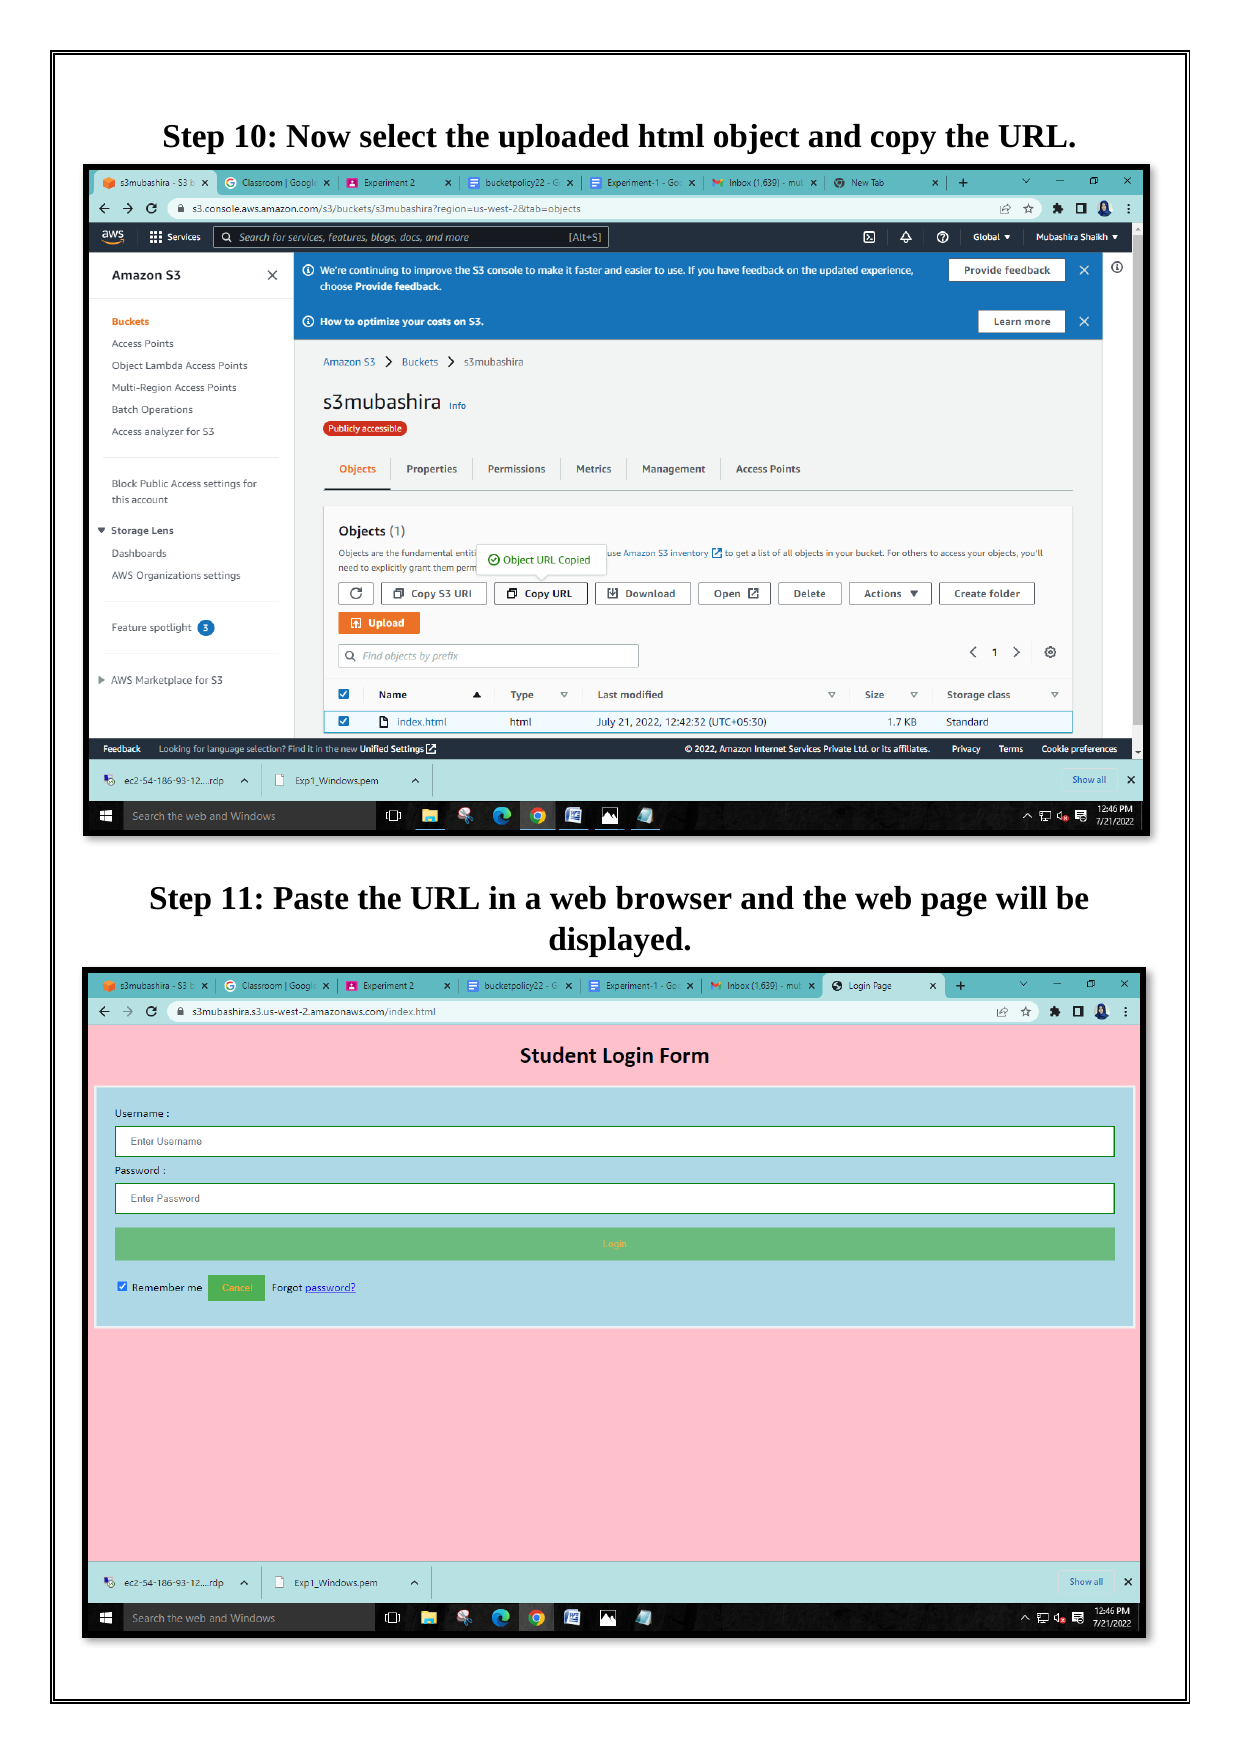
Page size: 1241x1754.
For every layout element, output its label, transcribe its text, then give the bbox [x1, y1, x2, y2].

text Step 11: Paste the URL in a web browser and the web page will be displayed. [73, 878, 1165, 958]
picture [88, 973, 1140, 1631]
picture [89, 170, 1143, 830]
text Step 10: Now select the uploaded html object and copy the URL. [73, 116, 1165, 155]
